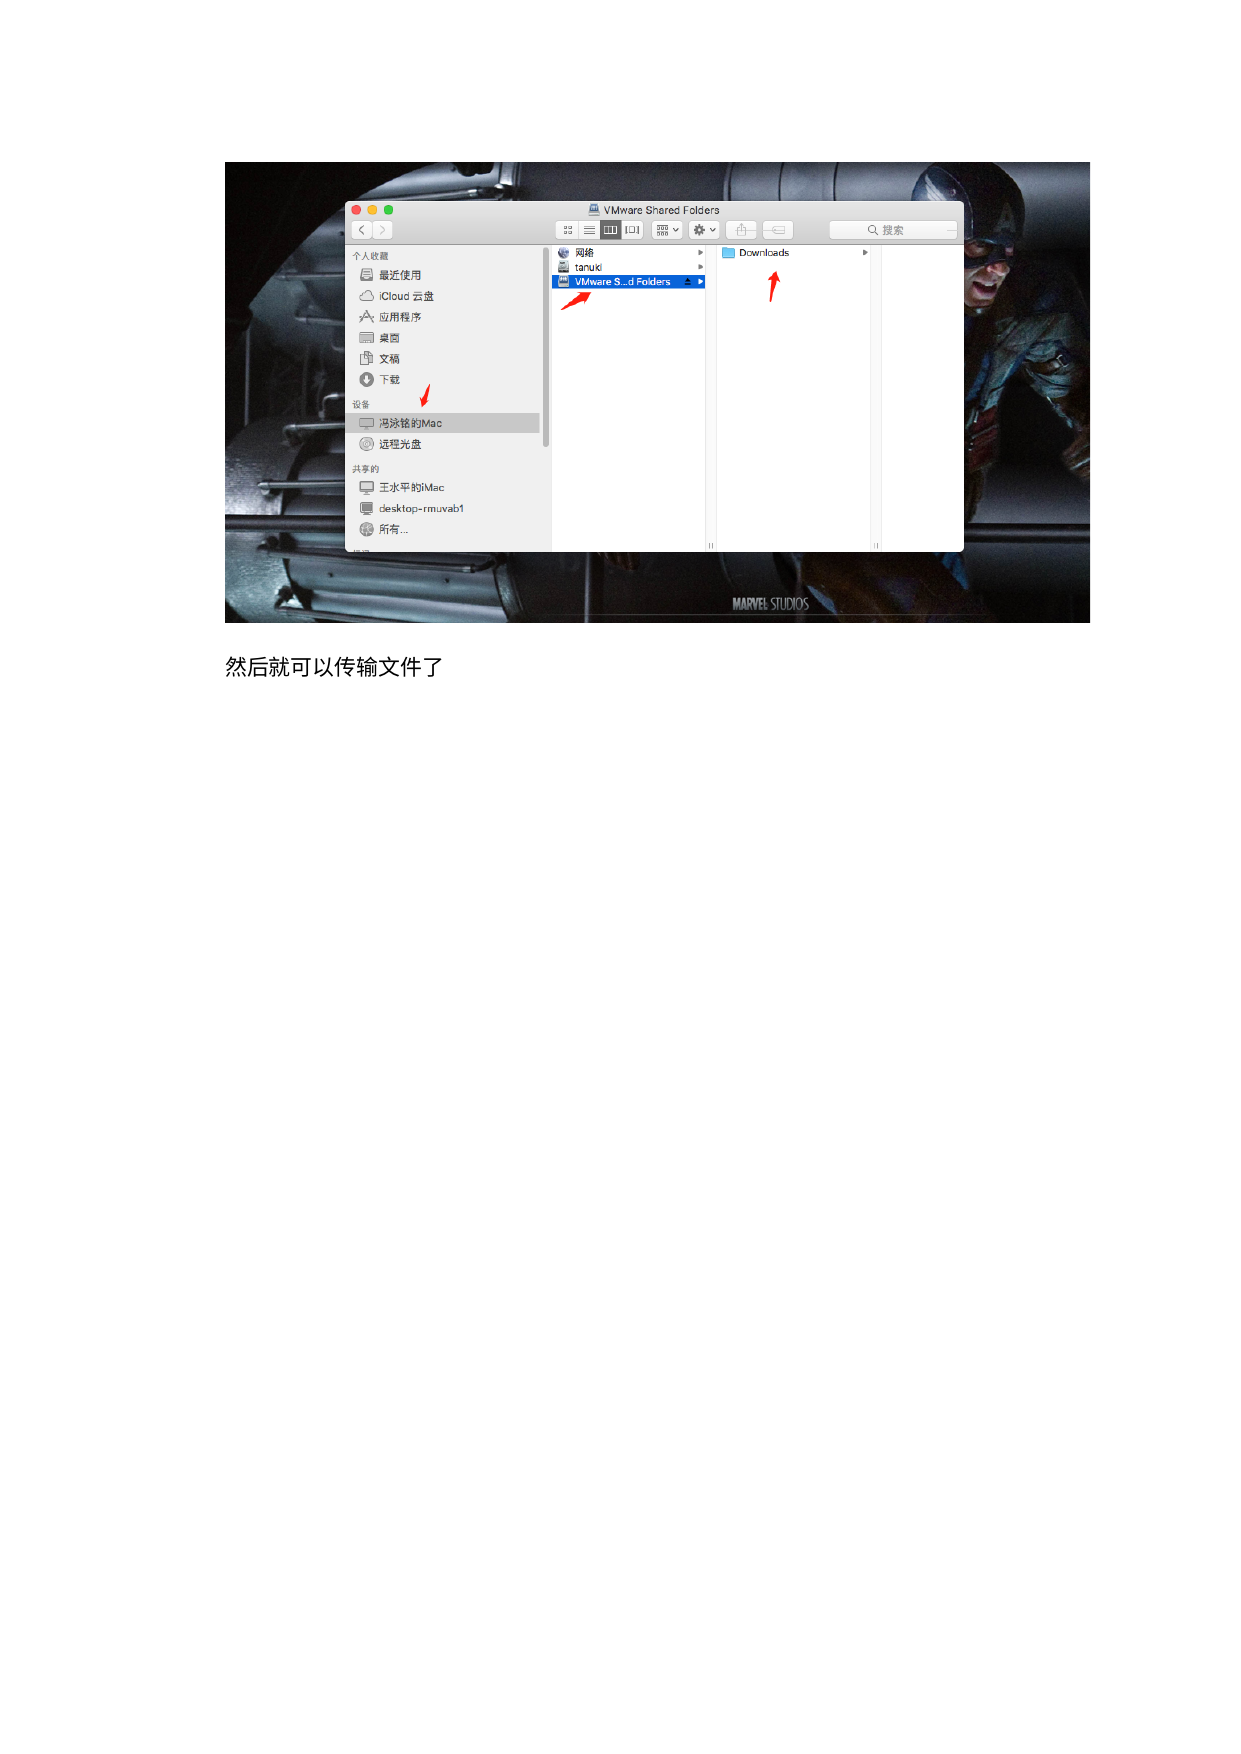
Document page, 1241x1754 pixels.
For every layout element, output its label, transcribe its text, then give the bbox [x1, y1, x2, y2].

list 然后就可以传输文件了 [225, 649, 1053, 682]
picture [225, 162, 1091, 623]
